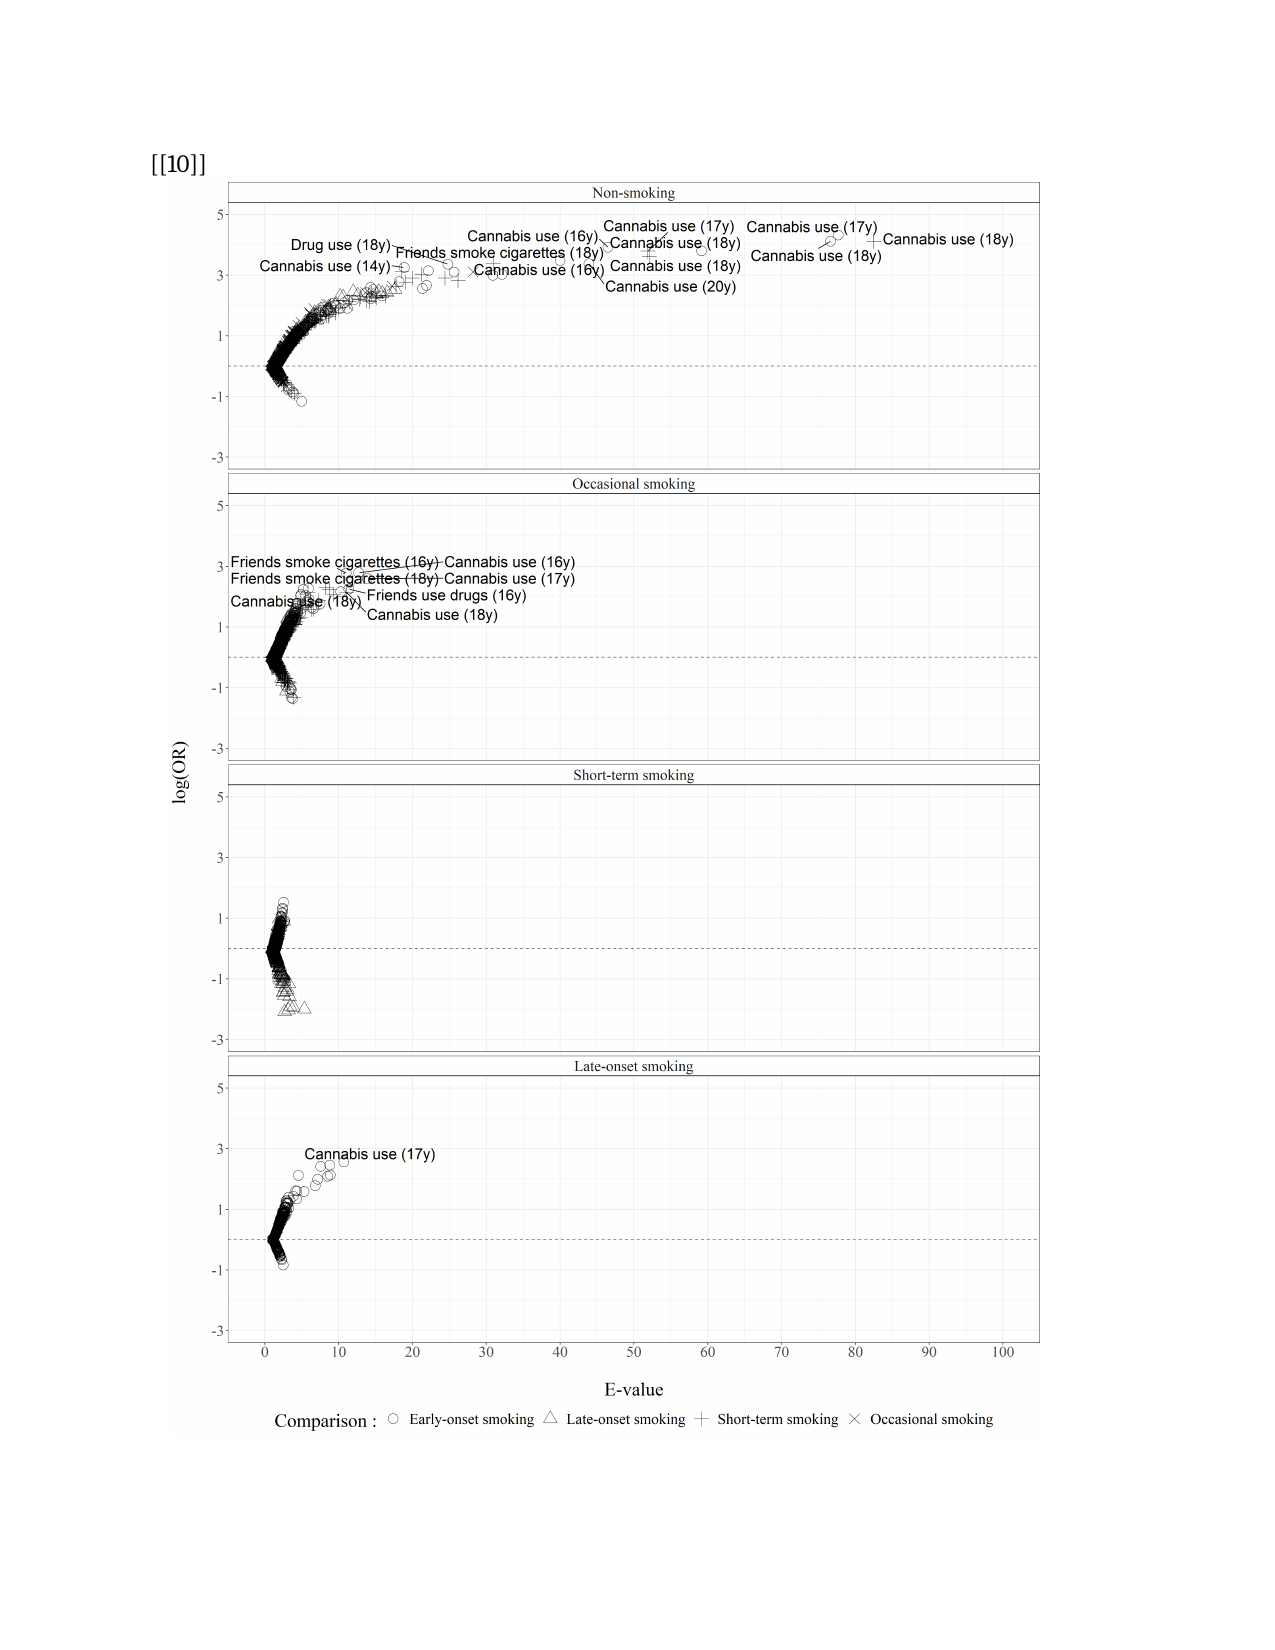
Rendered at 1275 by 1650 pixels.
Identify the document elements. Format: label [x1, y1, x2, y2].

picture [168, 178, 1044, 1437]
text [150, 150, 1125, 1437]
